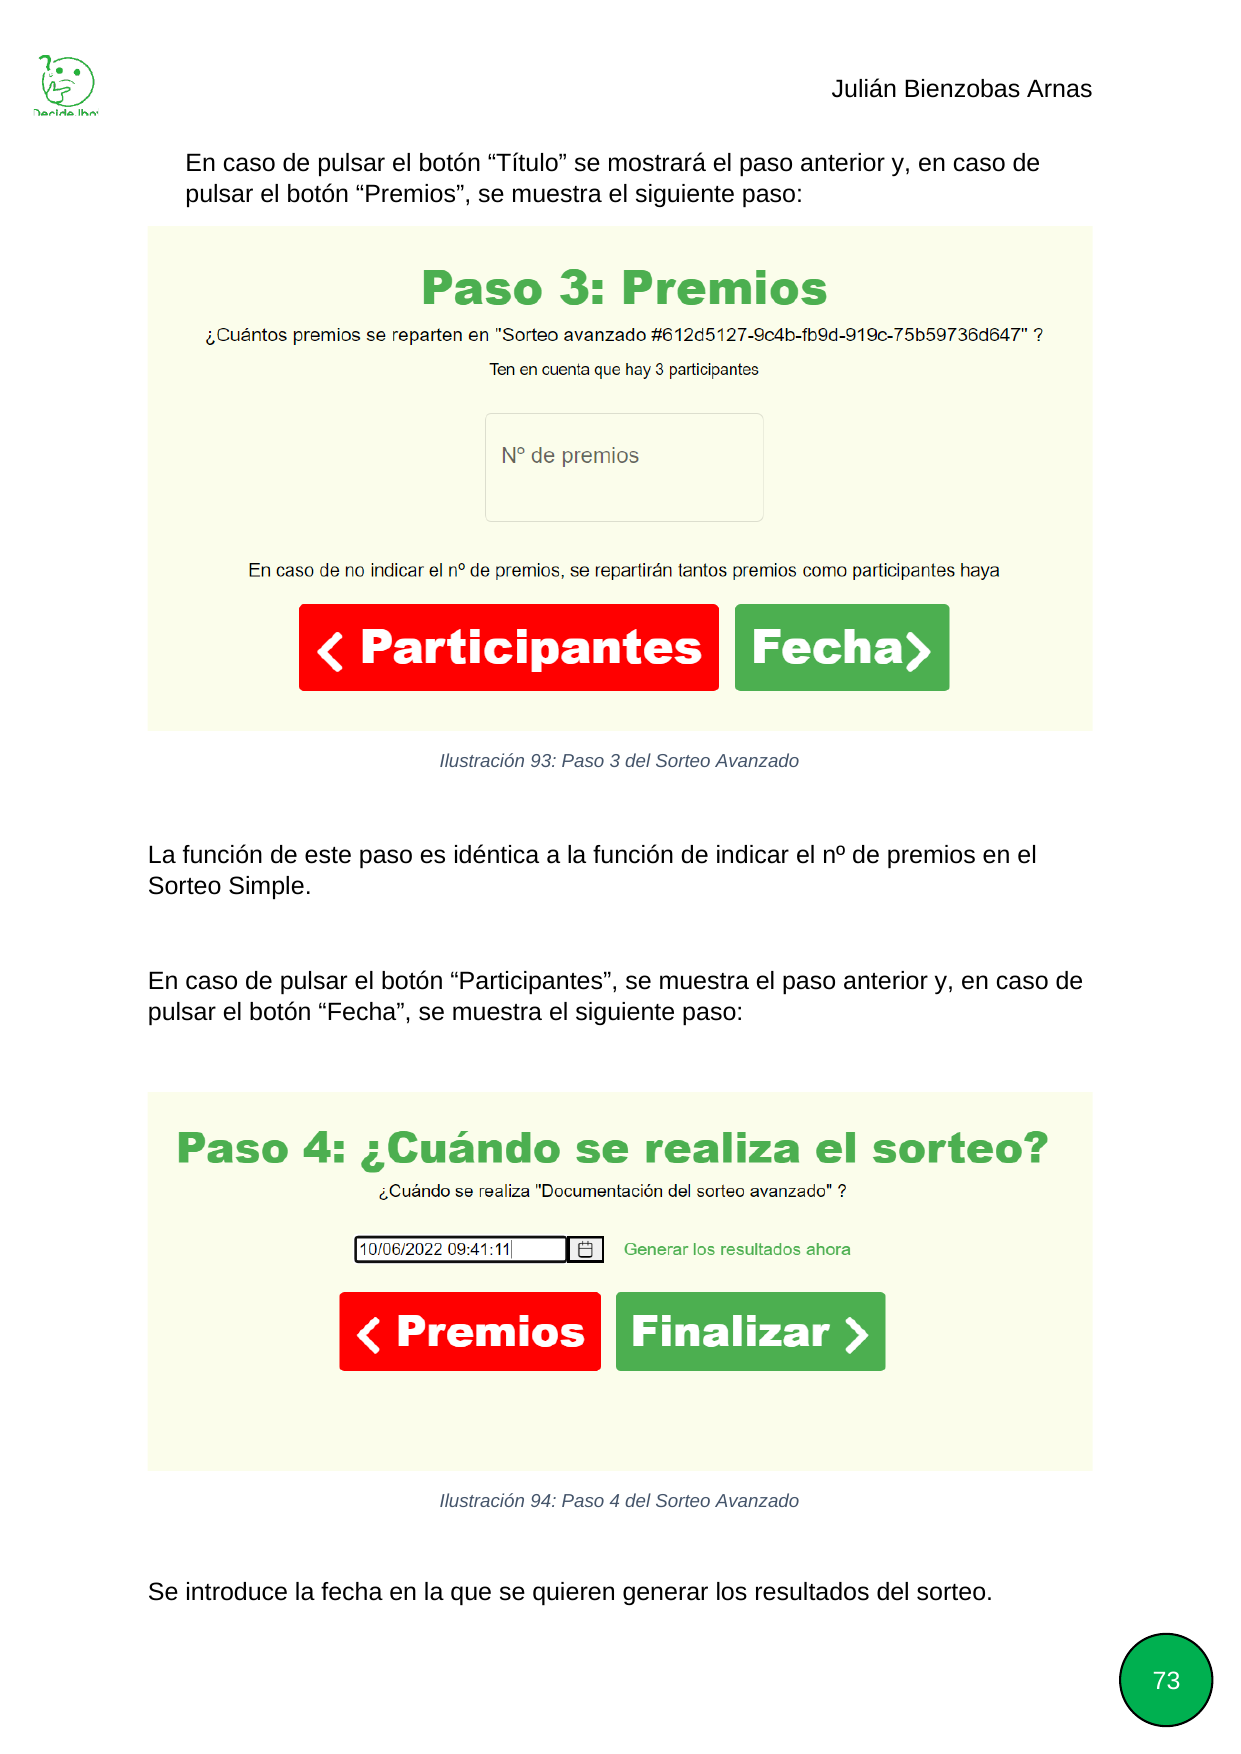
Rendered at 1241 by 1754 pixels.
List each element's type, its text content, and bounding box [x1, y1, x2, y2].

picture [147, 1092, 1093, 1471]
text La función de este paso es idéntica a la función de indicar el nº de premios en el Sorteo Simple. [148, 839, 1092, 899]
picture [32, 55, 99, 114]
picture [147, 226, 1093, 731]
text Se introduce la fecha en la que se quieren generar los resultados del sorteo. [148, 1577, 1092, 1606]
text En caso de pulsar el botón “Participantes”, se muestra el paso anterior y, en caso de pulsar el botón “Fecha”, se muestra el siguiente paso: [148, 966, 1092, 1026]
text En caso de pulsar el botón “Título” se mostrará el paso anterior y, en caso de pulsar el botón “Premios”, se muestra el siguiente paso: [185, 148, 1092, 207]
